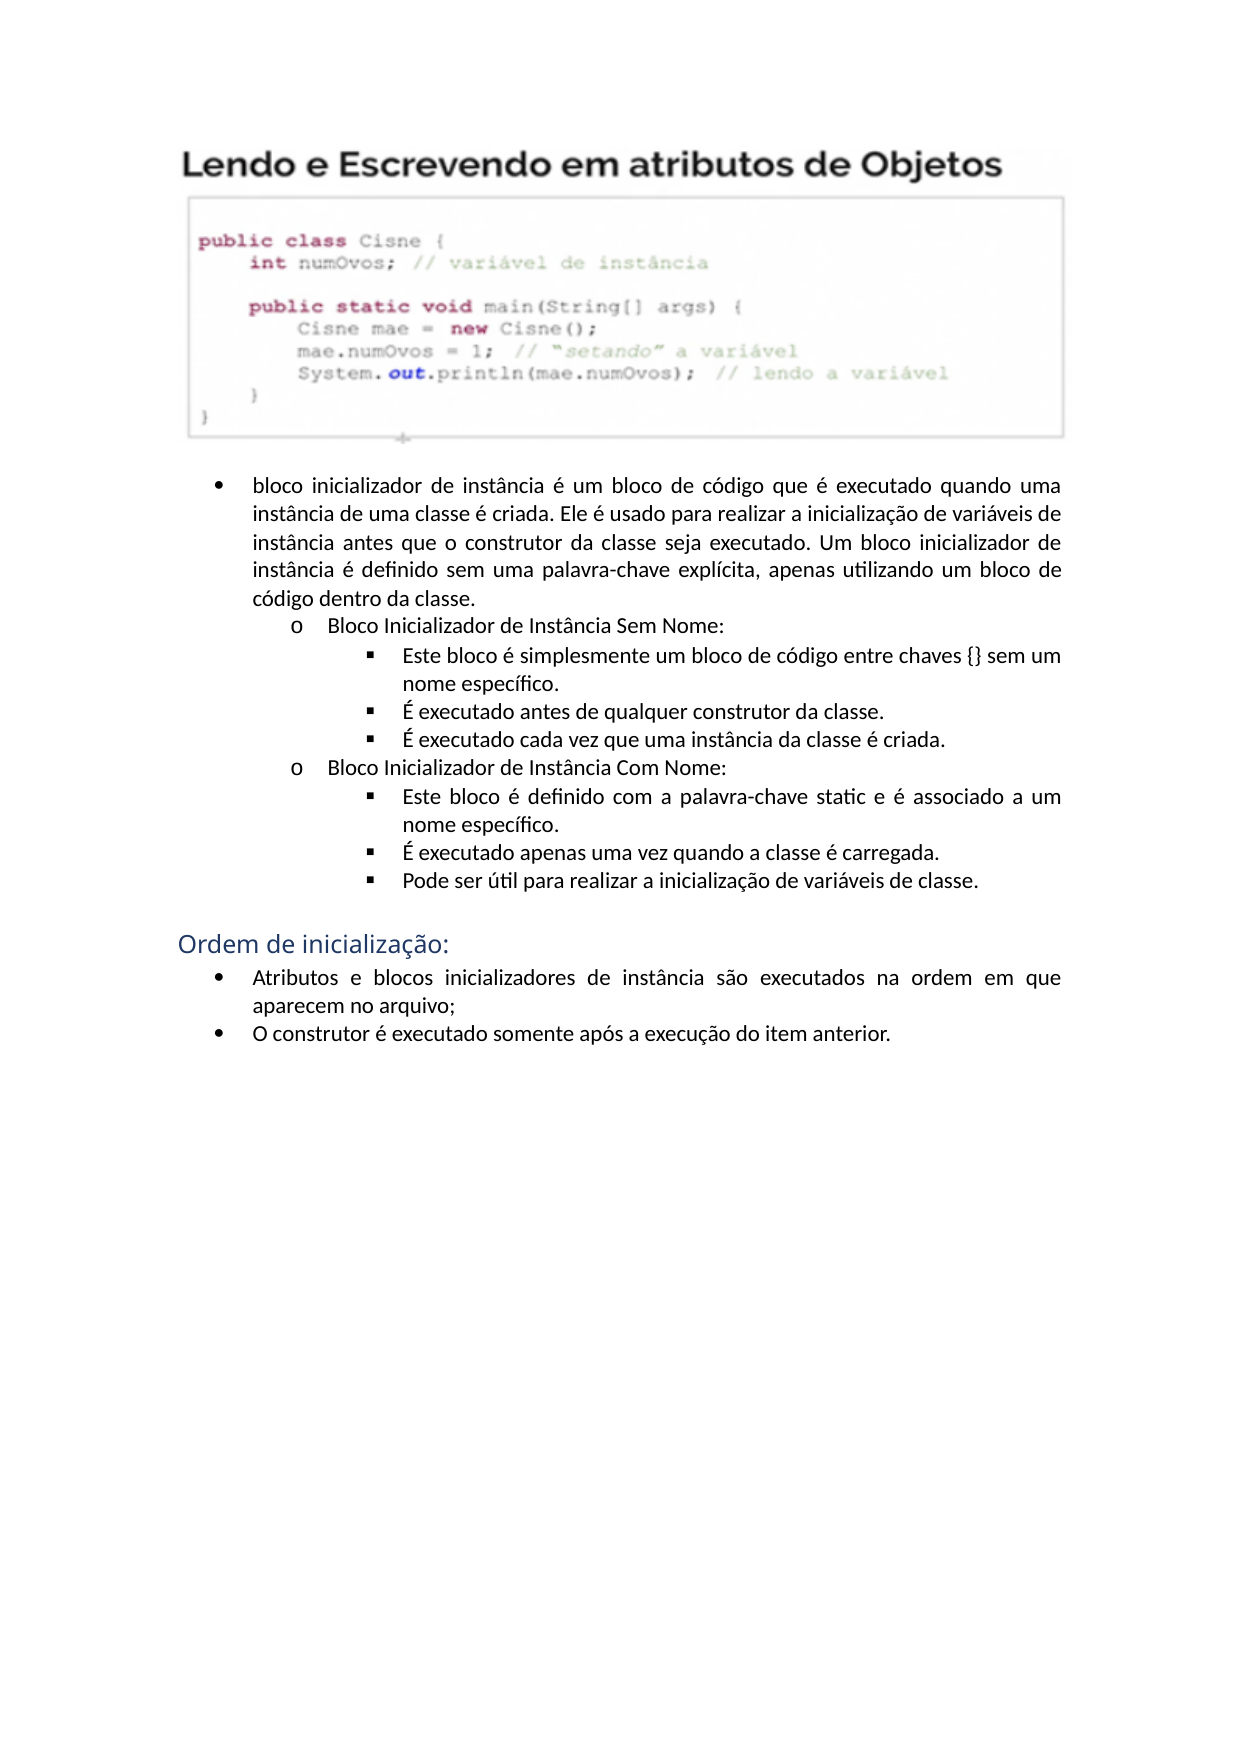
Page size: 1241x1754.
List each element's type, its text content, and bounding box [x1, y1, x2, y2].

subtitle Ordem de inicialização: [177, 926, 1063, 960]
list Bloco Inicializador de Instância Sem Nome: [290, 612, 1063, 641]
list bloco inicializador de instância é um bloco de código que é executado quando uma instância de uma classe é criada. Ele é usado para realizar a inicialização de variáveis de instância antes que o construtor da classe seja executado. Um bloco inicializador de instância é definido sem uma palavra-chave explícita, apenas utilizando um bloco de código dentro da classe. [215, 472, 1063, 612]
list O construtor é executado somente após a execução do item anterior. [215, 1019, 1063, 1047]
list Este bloco é simplesmente um bloco de código entre chaves {} sem um nome específico. [365, 641, 1063, 697]
list Pode ser útil para realizar a inicialização de variáveis de classe. [365, 866, 1063, 894]
list Atributos e blocos inicializadores de instância são executados na ordem em que aparecem no arquivo; [215, 963, 1063, 1019]
list Este bloco é definido com a palavra-chave static e é associado a um nome específico. [365, 782, 1063, 838]
list É executado cada vez que uma instância da classe é criada. [365, 725, 1063, 753]
list Bloco Inicializador de Instância Com Nome: [290, 753, 1063, 782]
list É executado antes de qualquer construtor da classe. [365, 697, 1063, 725]
list É executado apenas uma vez quando a classe é carregada. [365, 838, 1063, 866]
